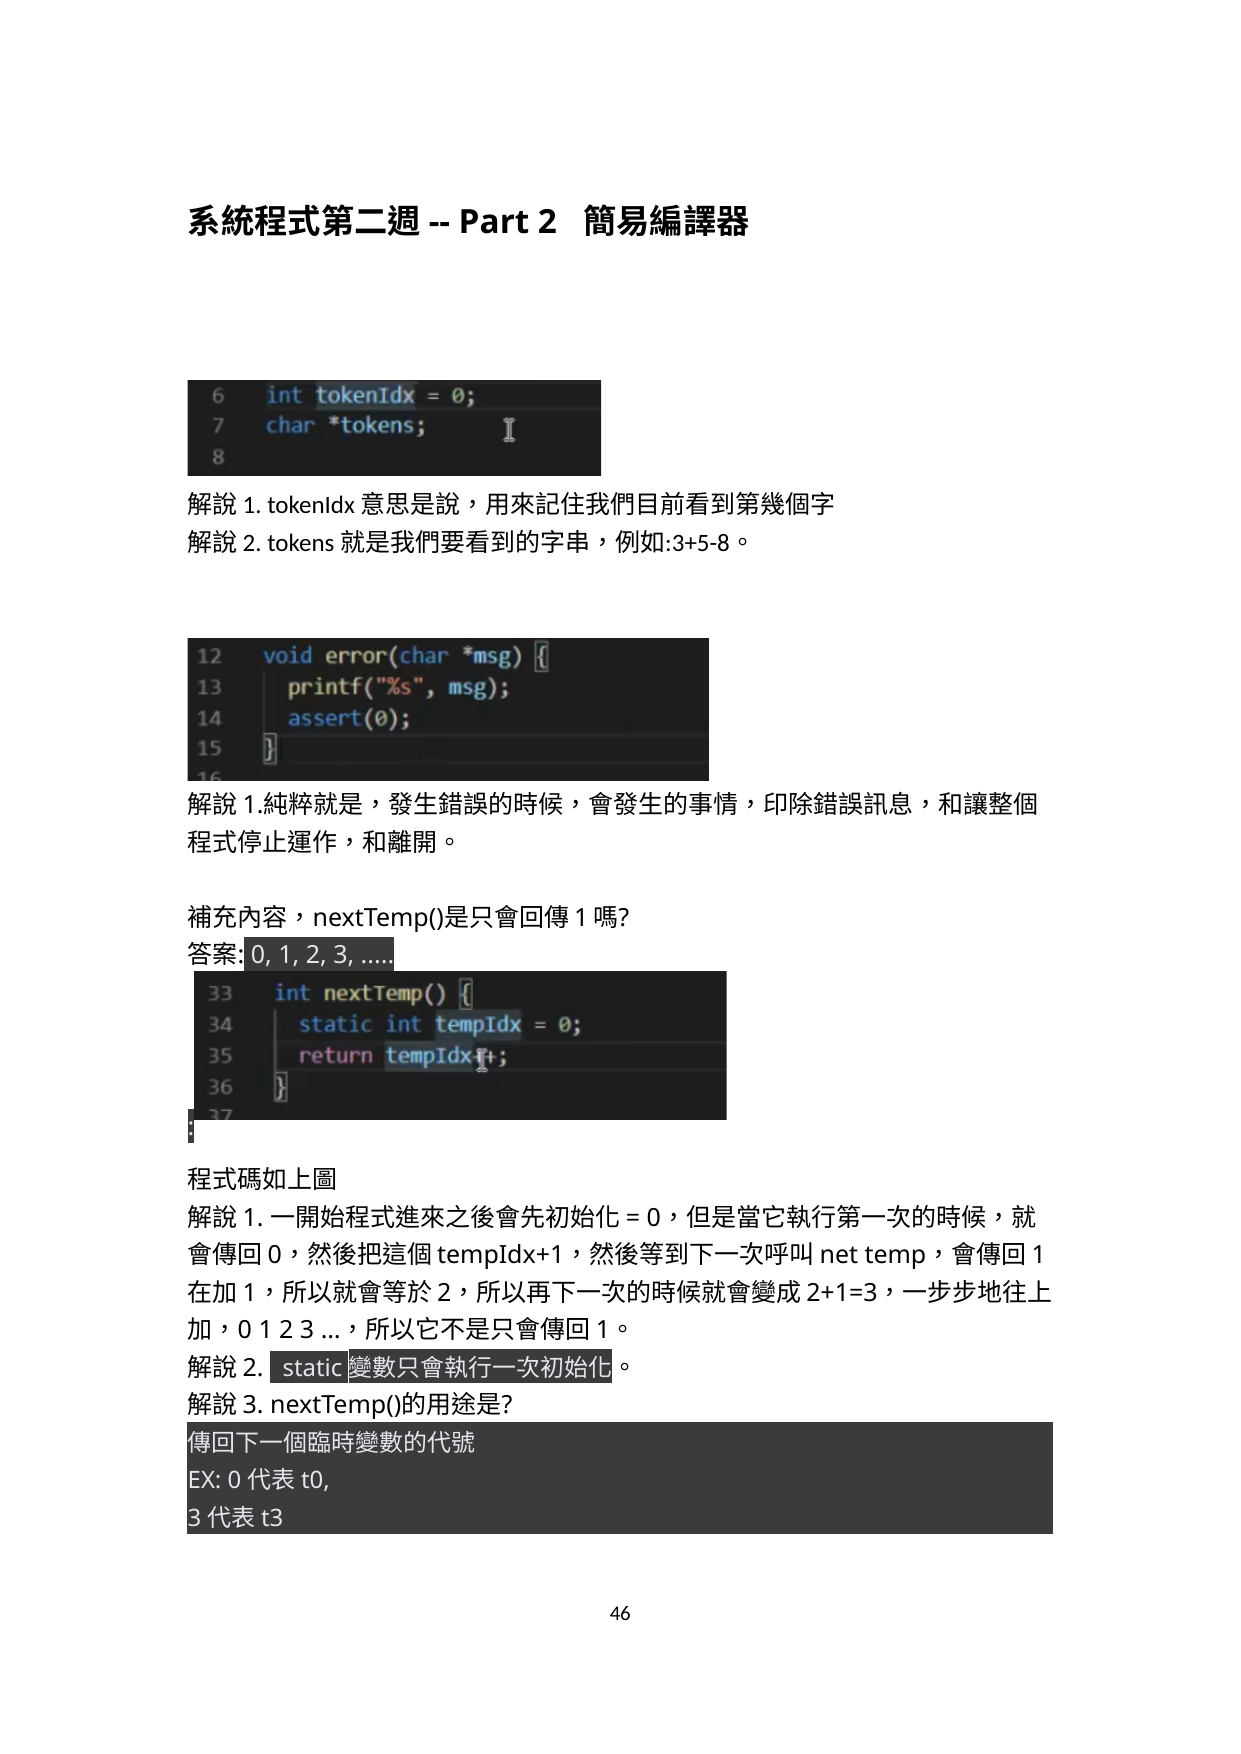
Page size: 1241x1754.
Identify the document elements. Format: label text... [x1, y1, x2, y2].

text 解說1. tokenIdx 意思是說，用來記住我們目前看到第幾個字 [187, 484, 1053, 522]
text EX: 0 代表 t0, [187, 1459, 1053, 1497]
text 解說3. nextTemp()的用途是? [187, 1384, 1053, 1422]
text 解說1. 一開始程式進來之後會先初始化 = 0，但是當它執行第一次的時候，就會傳回0，然後把這個tempIdx+1，然後等到下一次呼叫net temp，會傳回1在加1，所以就會等於2，所以再下一次的時候就會變成2+1=3，一步步地往上加，0 1 2 3 …，所以它不是只會傳回1。 [187, 1197, 1053, 1347]
picture [187, 380, 602, 476]
picture [194, 971, 727, 1120]
text 解說1.純粹就是，發生錯誤的時候，會發生的事情，印除錯誤訊息，和讓整個程式停止運作，和離開。 [187, 784, 1053, 859]
text 解說2. tokens 就是我們要看到的字串，例如:3+5-8。 [187, 522, 1053, 559]
picture [187, 638, 709, 781]
text 傳回下一個臨時變數的代號 [187, 1422, 1053, 1459]
text 答案: 0, 1, 2, 3, ..... [187, 934, 1053, 972]
text 補充內容，nextTemp()是只會回傳1嗎? [187, 897, 1053, 934]
text 解說2. static 變數只會執行一次初始化。 [187, 1347, 1053, 1384]
text 3 代表 t3 [187, 1497, 1053, 1534]
subtitle 系統程式第二週 -- Part 2 簡易編譯器 [187, 181, 1053, 256]
text 程式碼如上圖 [187, 1159, 1053, 1197]
